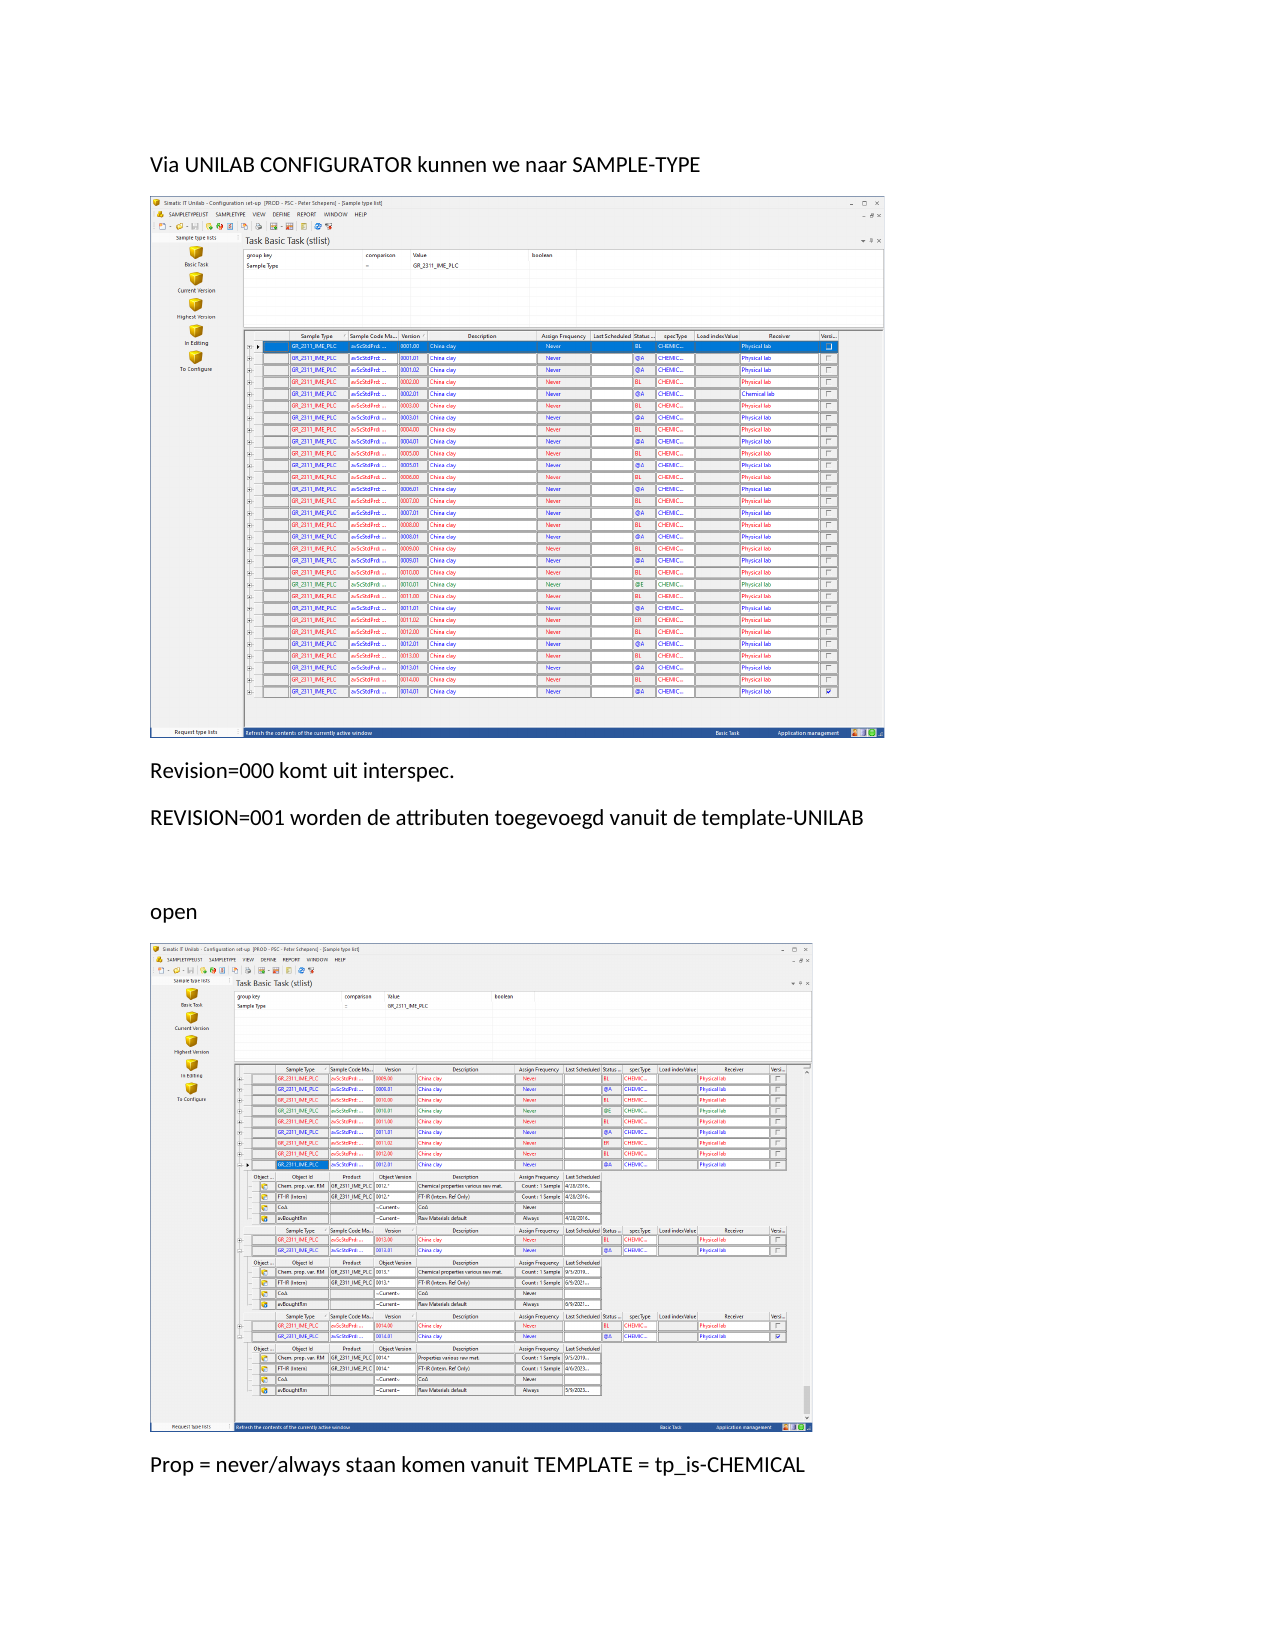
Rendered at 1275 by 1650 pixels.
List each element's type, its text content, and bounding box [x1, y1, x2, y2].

text open [150, 897, 1125, 925]
picture [150, 196, 885, 738]
text REVISION=001 worden de attributen toegevoegd vanuit de template-UNILAB [150, 803, 1125, 831]
picture [150, 943, 813, 1432]
text Revision=000 komt uit interspec. [150, 756, 1125, 784]
text Prop = never/always staan komen vanuit TEMPLATE = tp_is-CHEMICAL [150, 1450, 1125, 1478]
text Via UNILAB CONFIGURATOR kunnen we naar SAMPLE-TYPE [150, 150, 1125, 178]
